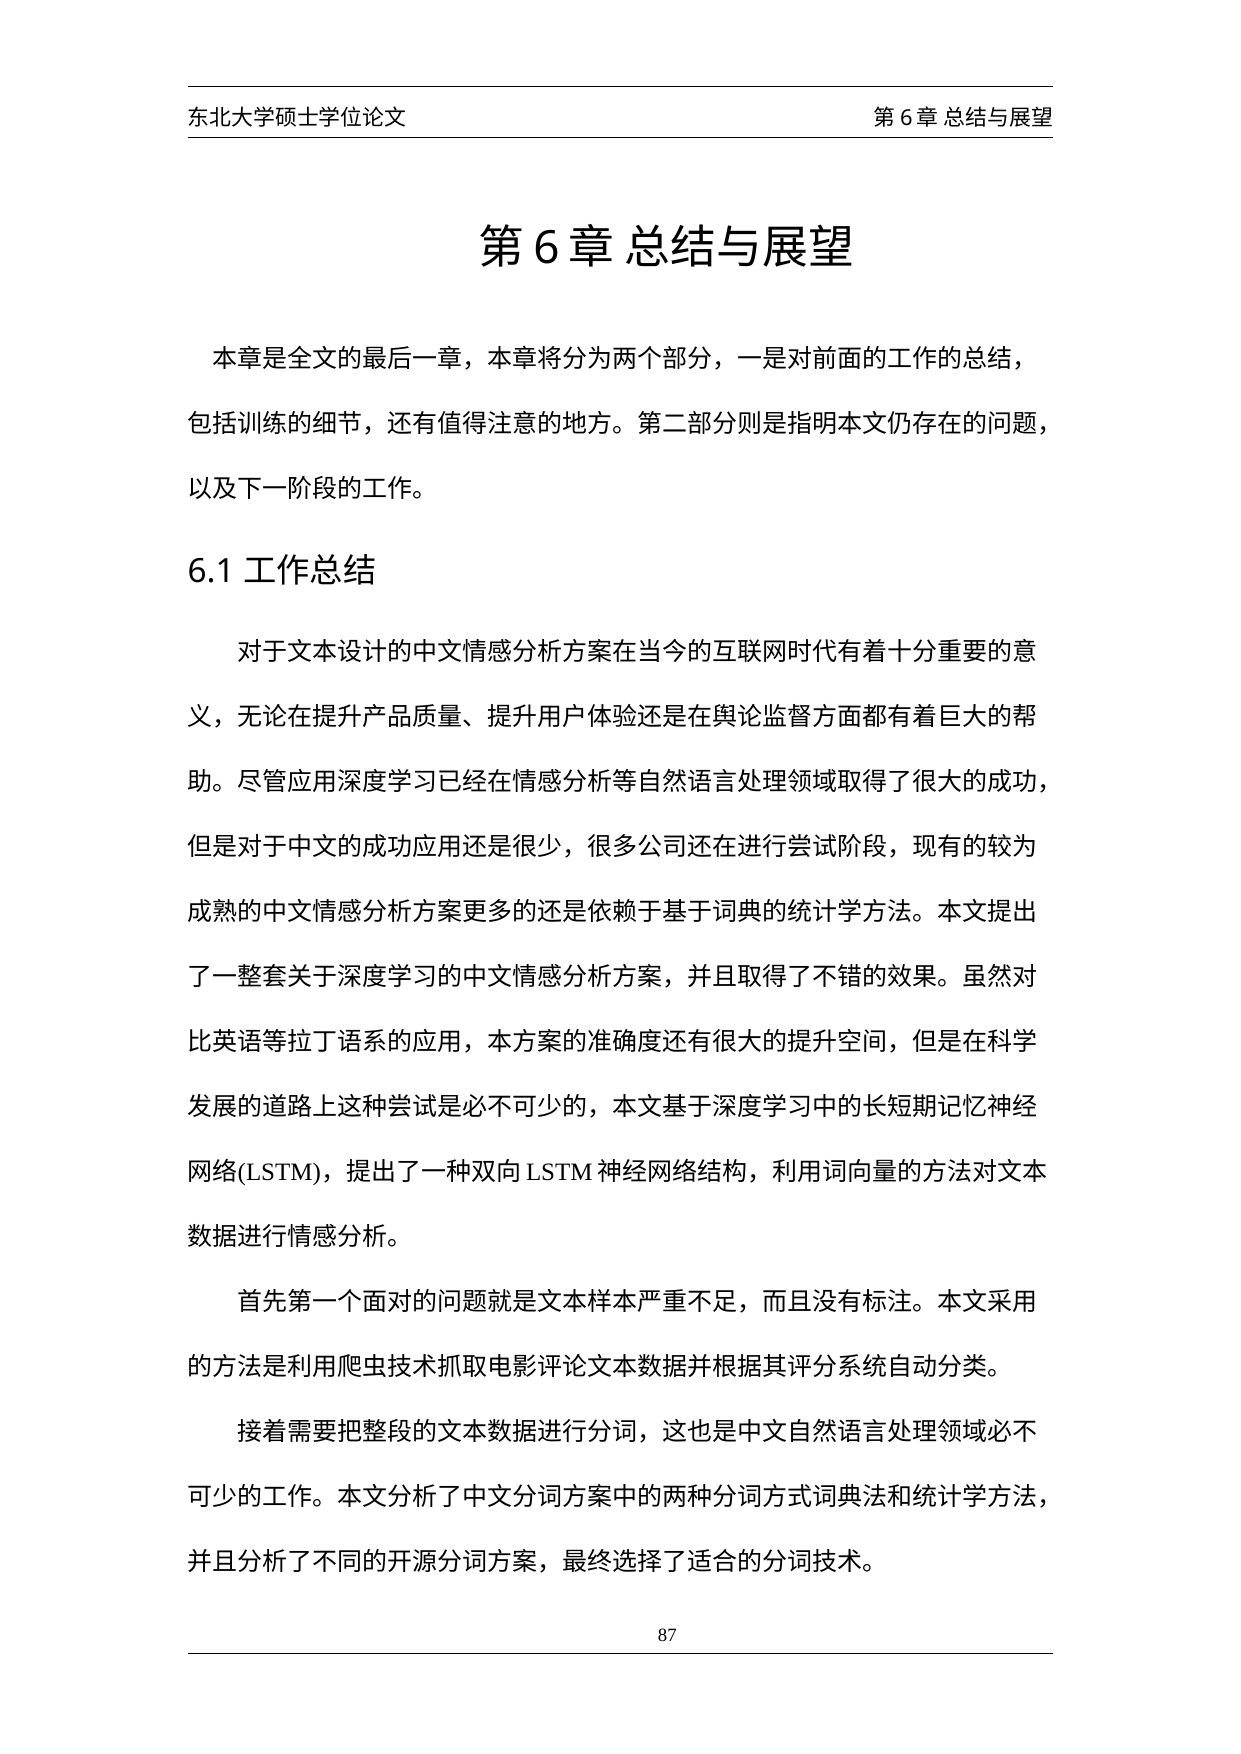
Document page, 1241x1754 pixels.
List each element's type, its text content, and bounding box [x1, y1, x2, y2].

text 接着需要把整段的文本数据进行分词，这也是中文自然语言处理领域必不可少的工作。本文分析了中文分词方案中的两种分词方式词典法和统计学方法，并且分析了不同的开源分词方案，最终选择了适合的分词技术。 [187, 1397, 1053, 1592]
subtitle 6.1 工作总结 [187, 536, 1053, 601]
subtitle 第6章 总结与展望 [187, 194, 1053, 292]
text 首先第一个面对的问题就是文本样本严重不足，而且没有标注。本文采用的方法是利用爬虫技术抓取电影评论文本数据并根据其评分系统自动分类。 [187, 1267, 1053, 1397]
text 本章是全文的最后一章，本章将分为两个部分，一是对前面的工作的总结，包括训练的细节，还有值得注意的地方。第二部分则是指明本文仍存在的问题，以及下一阶段的工作。 [187, 324, 1053, 519]
text 对于文本设计的中文情感分析方案在当今的互联网时代有着十分重要的意义，无论在提升产品质量、提升用户体验还是在舆论监督方面都有着巨大的帮助。尽管应用深度学习已经在情感分析等自然语言处理领域取得了很大的成功，但是对于中文的成功应用还是很少，很多公司还在进行尝试阶段，现有的较为成熟的中文情感分析方案更多的还是依赖于基于词典的统计学方法。本文提出了一整套关于深度学习的中文情感分析方案，并且取得了不错的效果。虽然对比英语等拉丁语系的应用，本方案的准确度还有很大的提升空间，但是在科学发展的道路上这种尝试是必不可少的，本文基于深度学习中的长短期记忆神经网络(LSTM)，提出了一种双向LSTM神经网络结构，利用词向量的方法对文本数据进行情感分析。 [187, 617, 1053, 1267]
